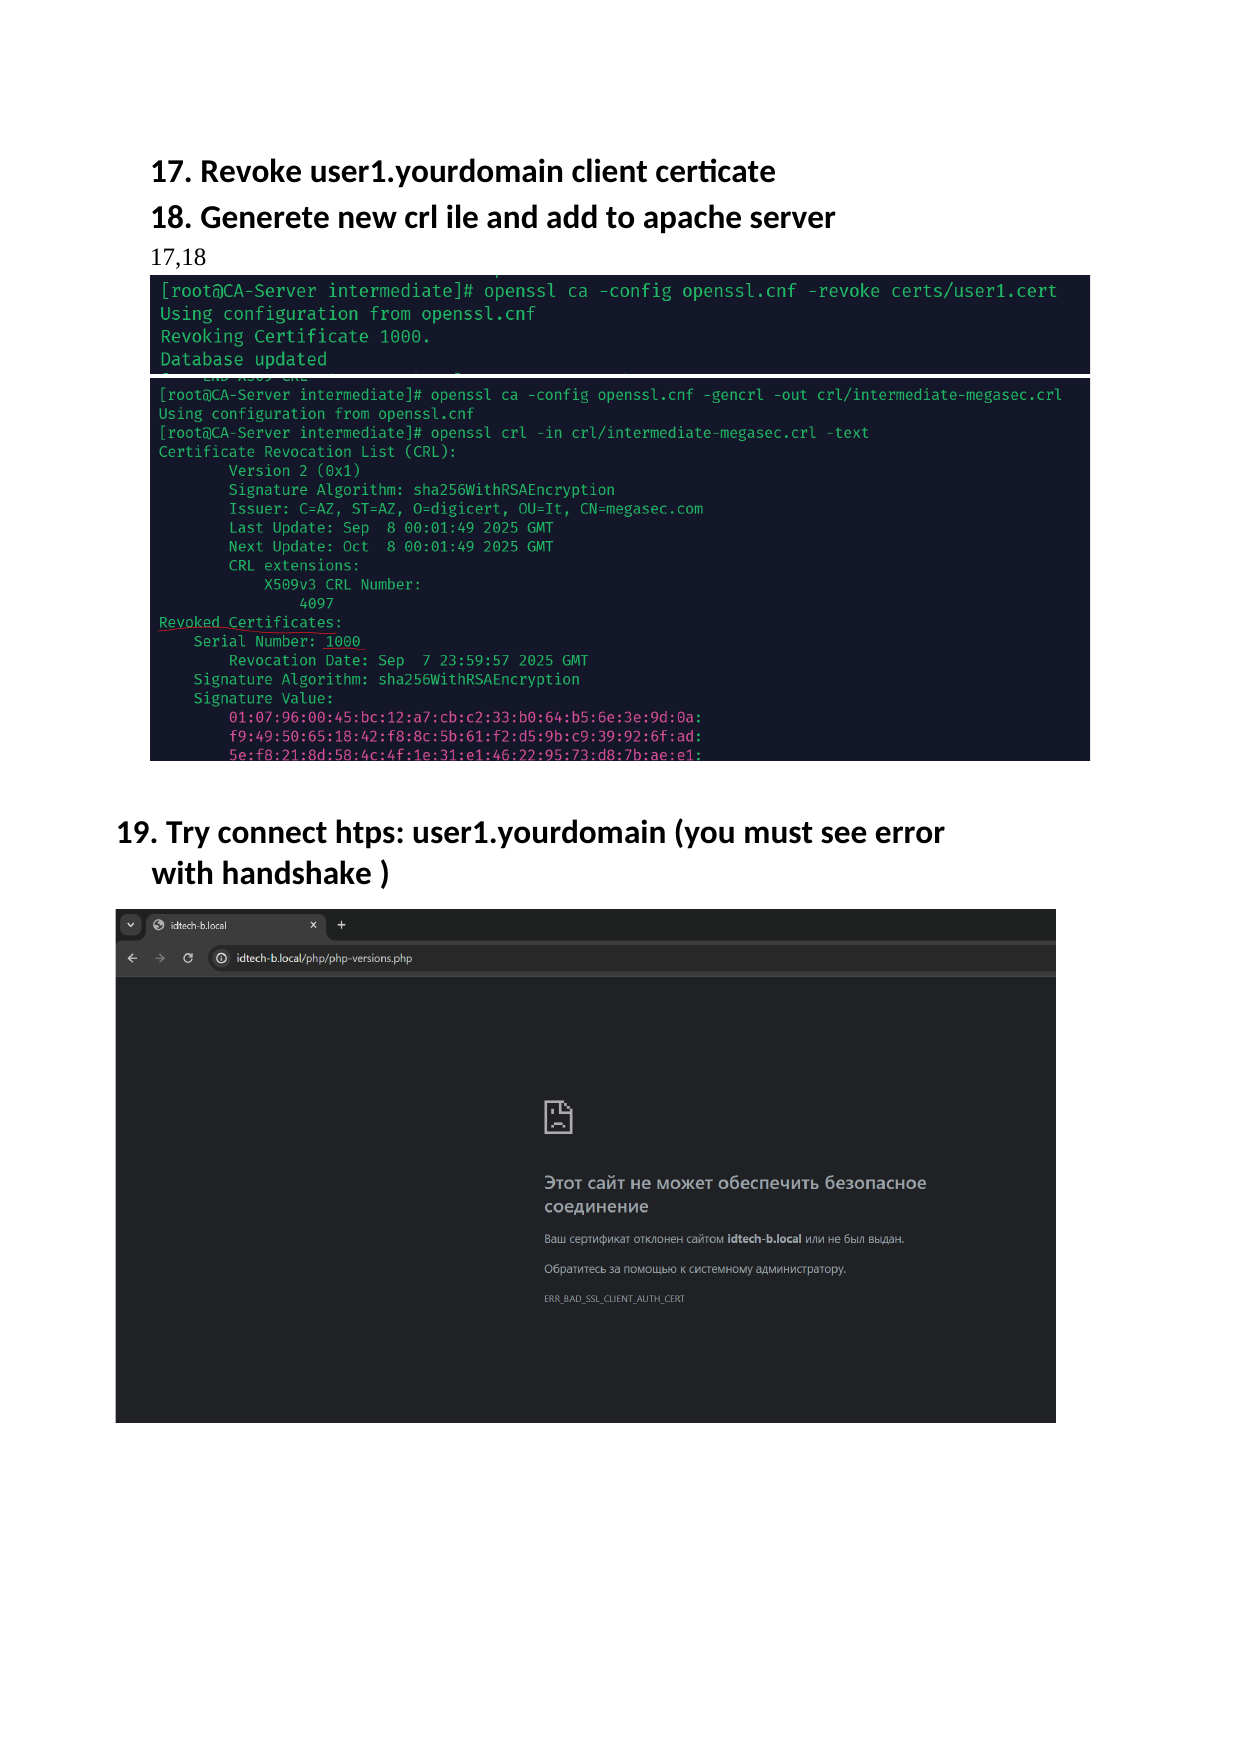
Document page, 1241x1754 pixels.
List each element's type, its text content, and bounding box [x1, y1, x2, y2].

text 17,18 [150, 242, 1090, 270]
text 18. Generete new crl ile and add to apache server [150, 196, 1090, 237]
picture [150, 275, 1091, 374]
text 17. Revoke user1.yourdomain client certicate [150, 150, 1090, 191]
picture [150, 378, 1091, 761]
text 19. Try connect htps: user1.yourdomain (you must see error with handshake ) [116, 811, 989, 893]
picture [115, 909, 1056, 1423]
